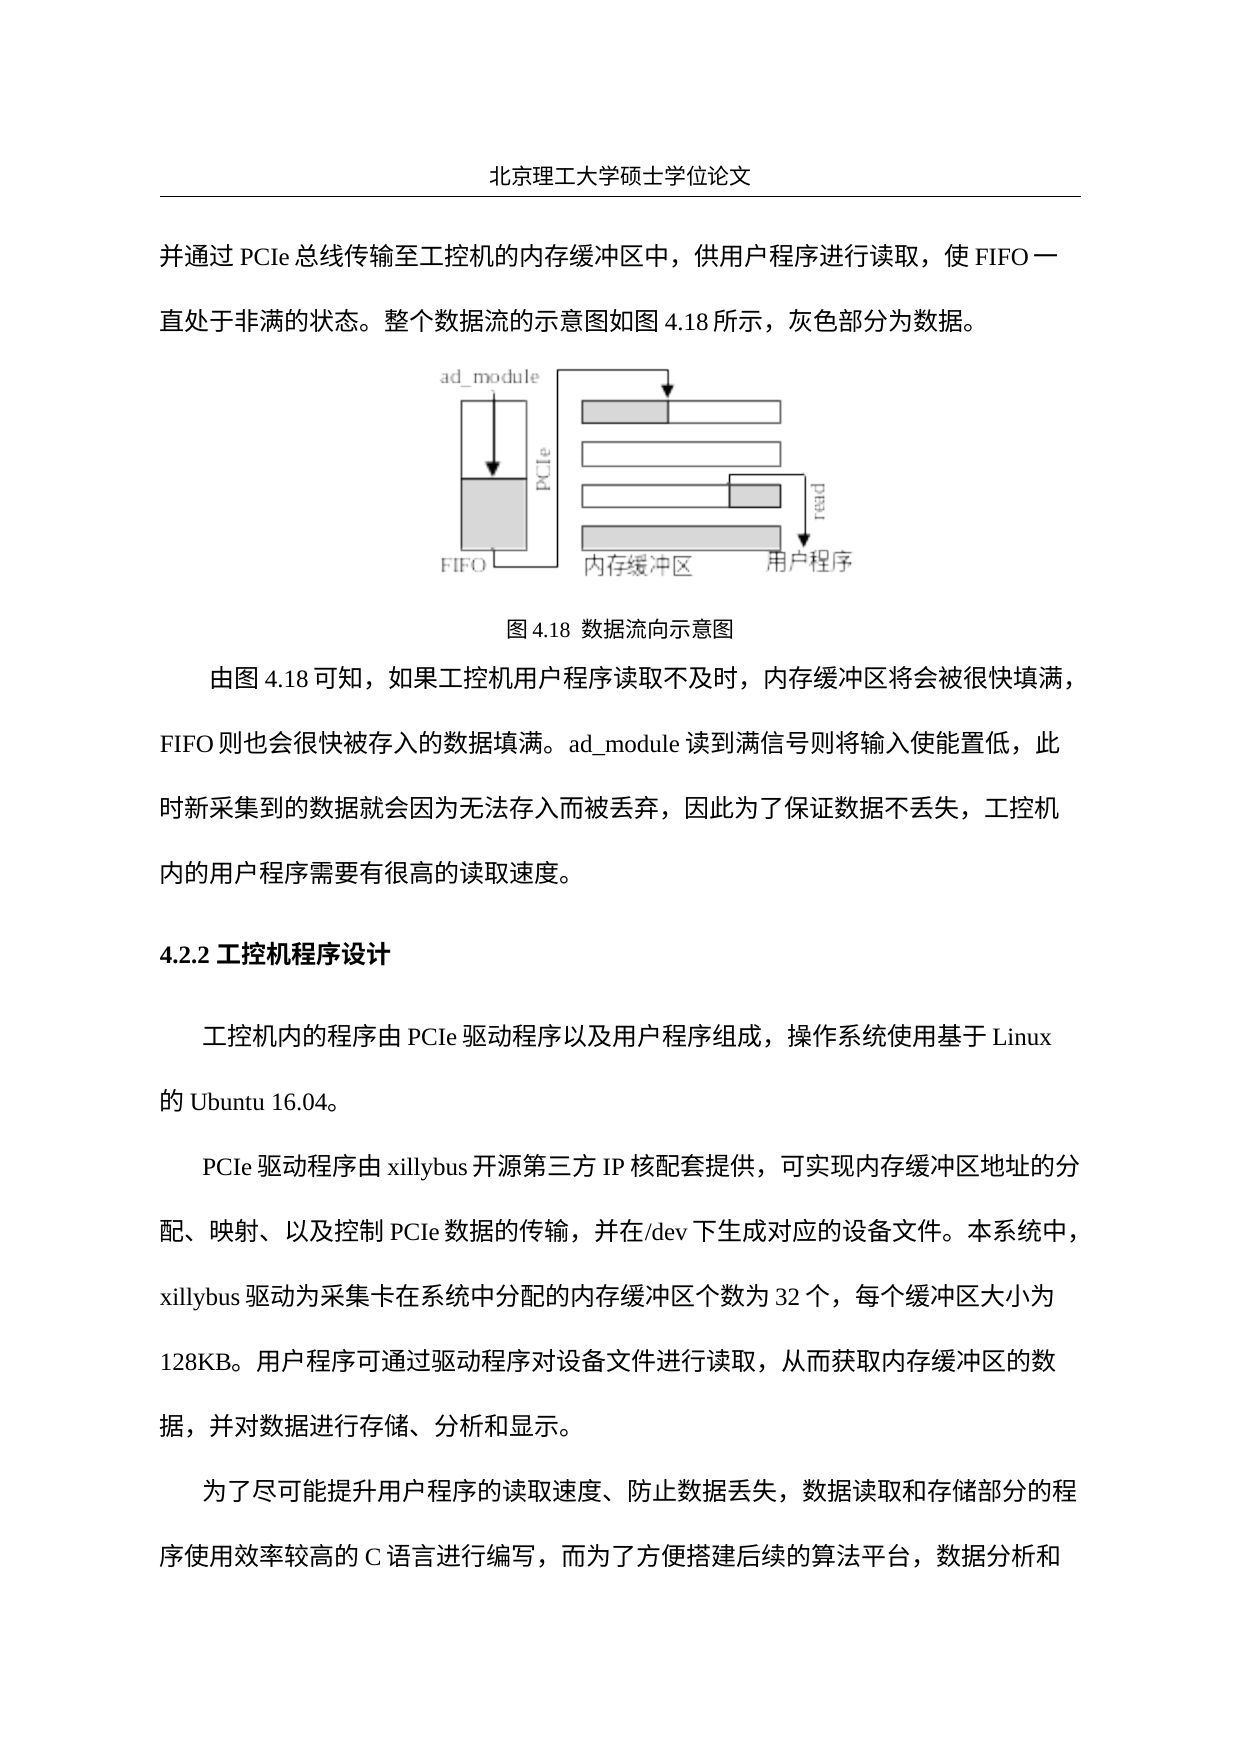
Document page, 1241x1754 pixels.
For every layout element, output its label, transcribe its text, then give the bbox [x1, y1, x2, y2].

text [159, 1457, 1081, 1587]
text 工控机内的程序由PCIe驱动程序以及用户程序组成，操作系统使用基于Linux的Ubuntu 16.04。 [159, 1002, 1081, 1132]
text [159, 222, 1081, 352]
text 图4.18 数据流向示意图 [159, 612, 1081, 644]
text 4.2.2 工控机程序设计 [159, 921, 1081, 986]
text 由图4.18可知，如果工控机用户程序读取不及时，内存缓冲区将会被很快填满，FIFO则也会很快被存入的数据填满。ad_module读到满信号则将输入使能置低，此时新采集到的数据就会因为无法存入而被丢弃，因此为了保证数据不丢失，工控机内的用户程序需要有很高的读取速度。 [159, 644, 1081, 904]
text PCIe驱动程序由xillybus开源第三方IP核配套提供，可实现内存缓冲区地址的分配、映射、以及控制PCIe数据的传输，并在/dev下生成对应的设备文件。本系统中，xillybus驱动为采集卡在系统中分配的内存缓冲区个数为32个，每个缓冲区大小为128KB。用户程序可通过驱动程序对设备文件进行读取，从而获取内存缓冲区的数据，并对数据进行存储、分析和显示。 [159, 1132, 1081, 1457]
